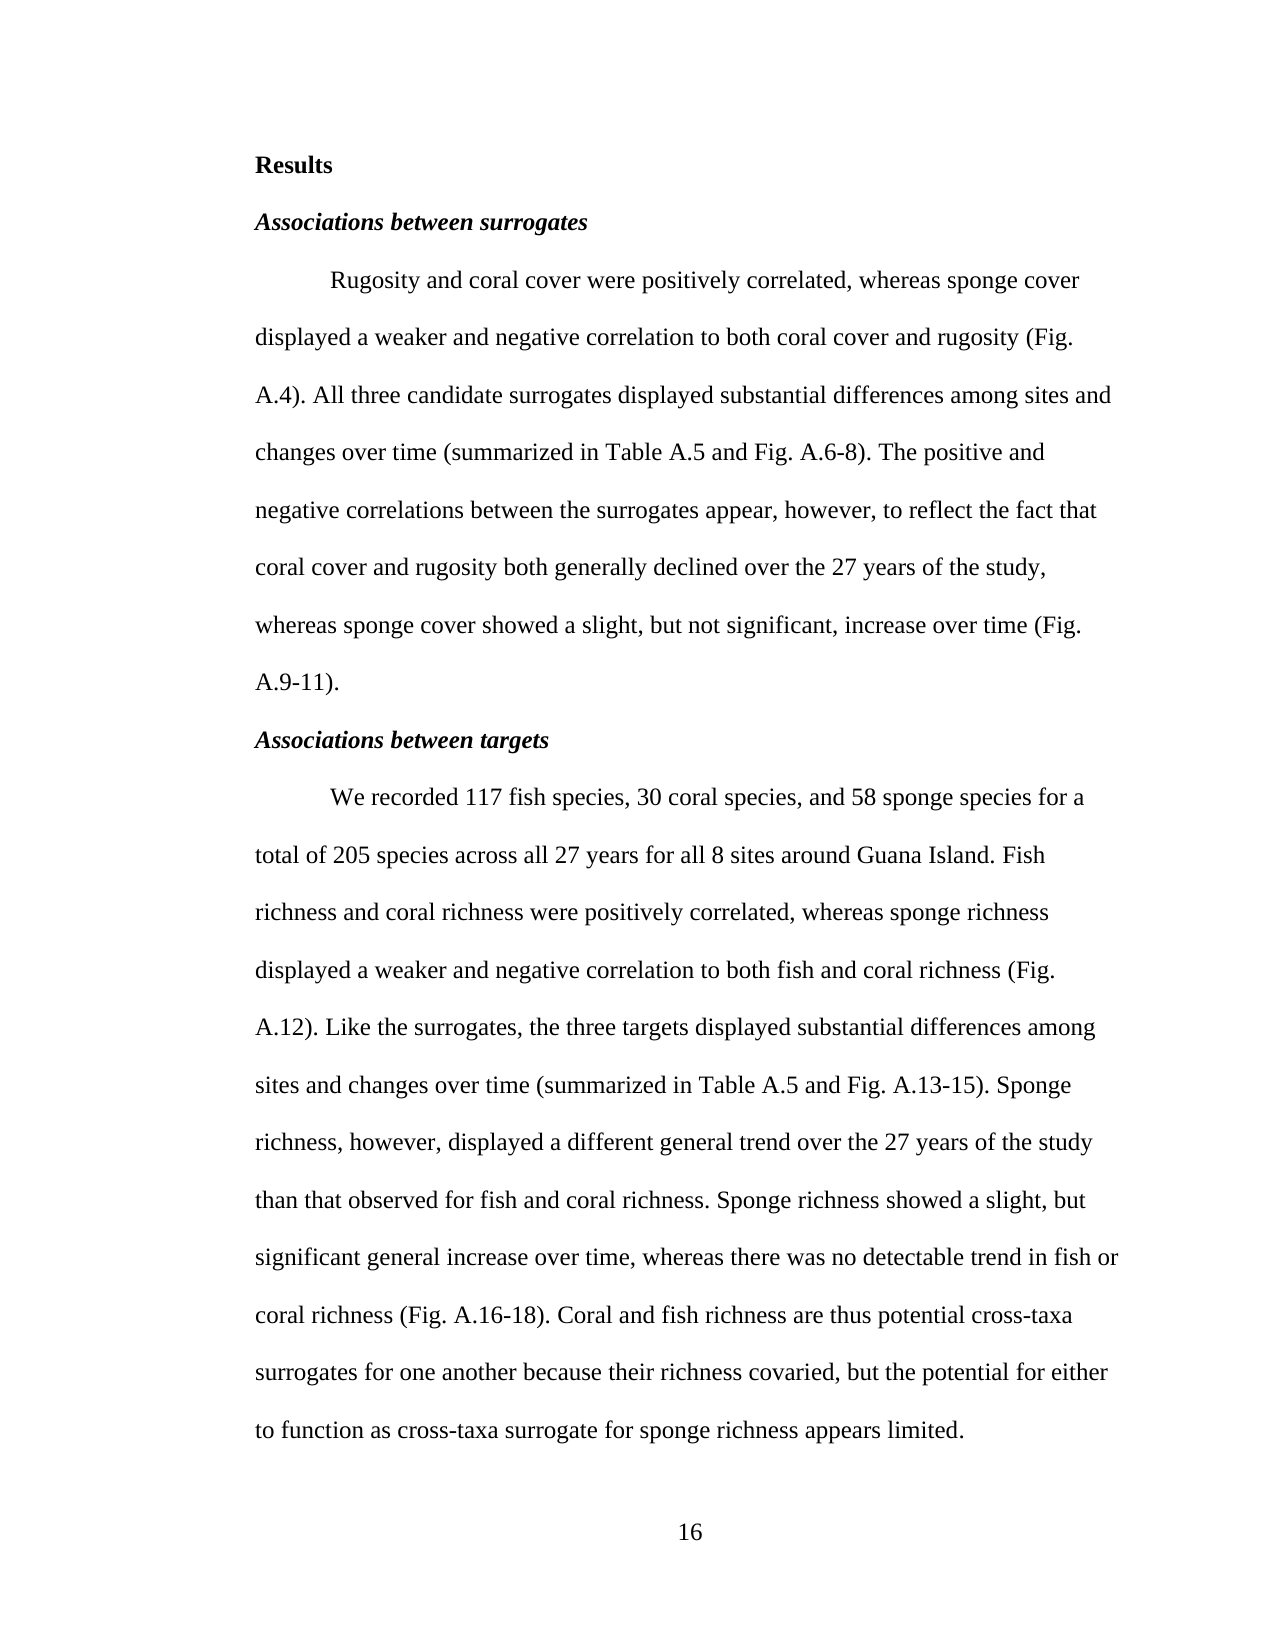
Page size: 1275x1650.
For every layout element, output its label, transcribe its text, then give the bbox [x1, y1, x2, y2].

subtitle Associations between surrogates [255, 207, 1125, 236]
text Rugosity and coral cover were positively correlated, whereas sponge cover displayed a weaker and negative correlation to both coral cover and rugosity (Fig. A.4). All three candidate surrogates displayed substantial differences among sites and changes over time (summarized in Table A.5 and Fig. A.6-8). The positive and negative correlations between the surrogates appear, however, to reflect the fact that coral cover and rugosity both generally declined over the 27 years of the study, whereas sponge cover showed a slight, but not significant, increase over time (Fig. A.9-11). [255, 265, 1125, 696]
text We recorded 117 fish species, 30 coral species, and 58 sponge species for a total of 205 species across all 27 years for all 8 sites around Guana Island. Fish richness and coral richness were positively correlated, whereas sponge richness displayed a weaker and negative correlation to both fish and coral richness (Fig. A.12). Like the surrogates, the three targets displayed substantial differences among sites and changes over time (summarized in Table A.5 and Fig. A.13-15). Sponge richness, however, displayed a different general trend over the 27 years of the study than that observed for fish and coral richness. Sponge richness showed a slight, but significant general increase over time, whereas there was no detectable trend in fish or coral richness (Fig. A.16-18). Coral and fish richness are thus potential cross-taxa surrogates for one another because their richness covaried, but the potential for either to function as cross-taxa surrogate for sponge richness appears limited. [255, 782, 1125, 1444]
subtitle Results [255, 150, 1125, 179]
subtitle Associations between targets [255, 725, 1125, 754]
